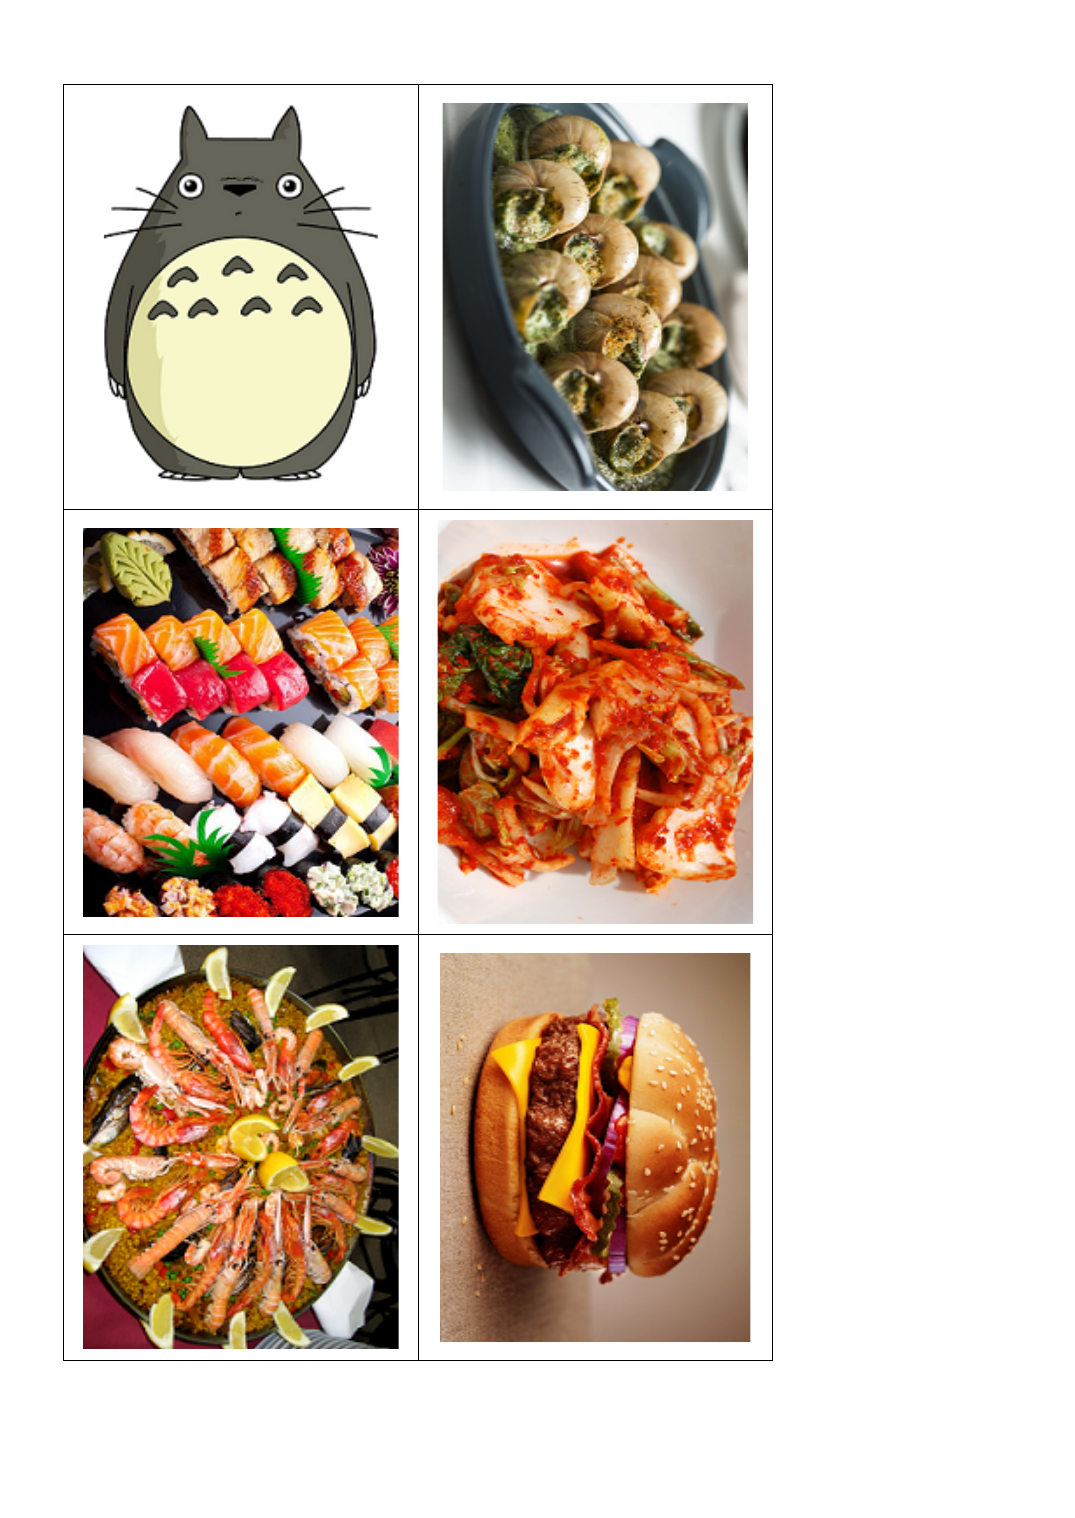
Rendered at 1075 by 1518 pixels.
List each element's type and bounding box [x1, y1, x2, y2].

picture [103, 105, 378, 489]
table_cell [419, 935, 772, 1359]
picture [440, 953, 751, 1342]
picture [437, 520, 754, 924]
table_cell [419, 510, 772, 934]
table_cell [64, 510, 418, 934]
picture [83, 945, 399, 1349]
picture [83, 528, 399, 917]
table_header [64, 85, 418, 509]
picture [442, 103, 748, 491]
table_header [419, 85, 772, 509]
table_cell [64, 935, 418, 1359]
